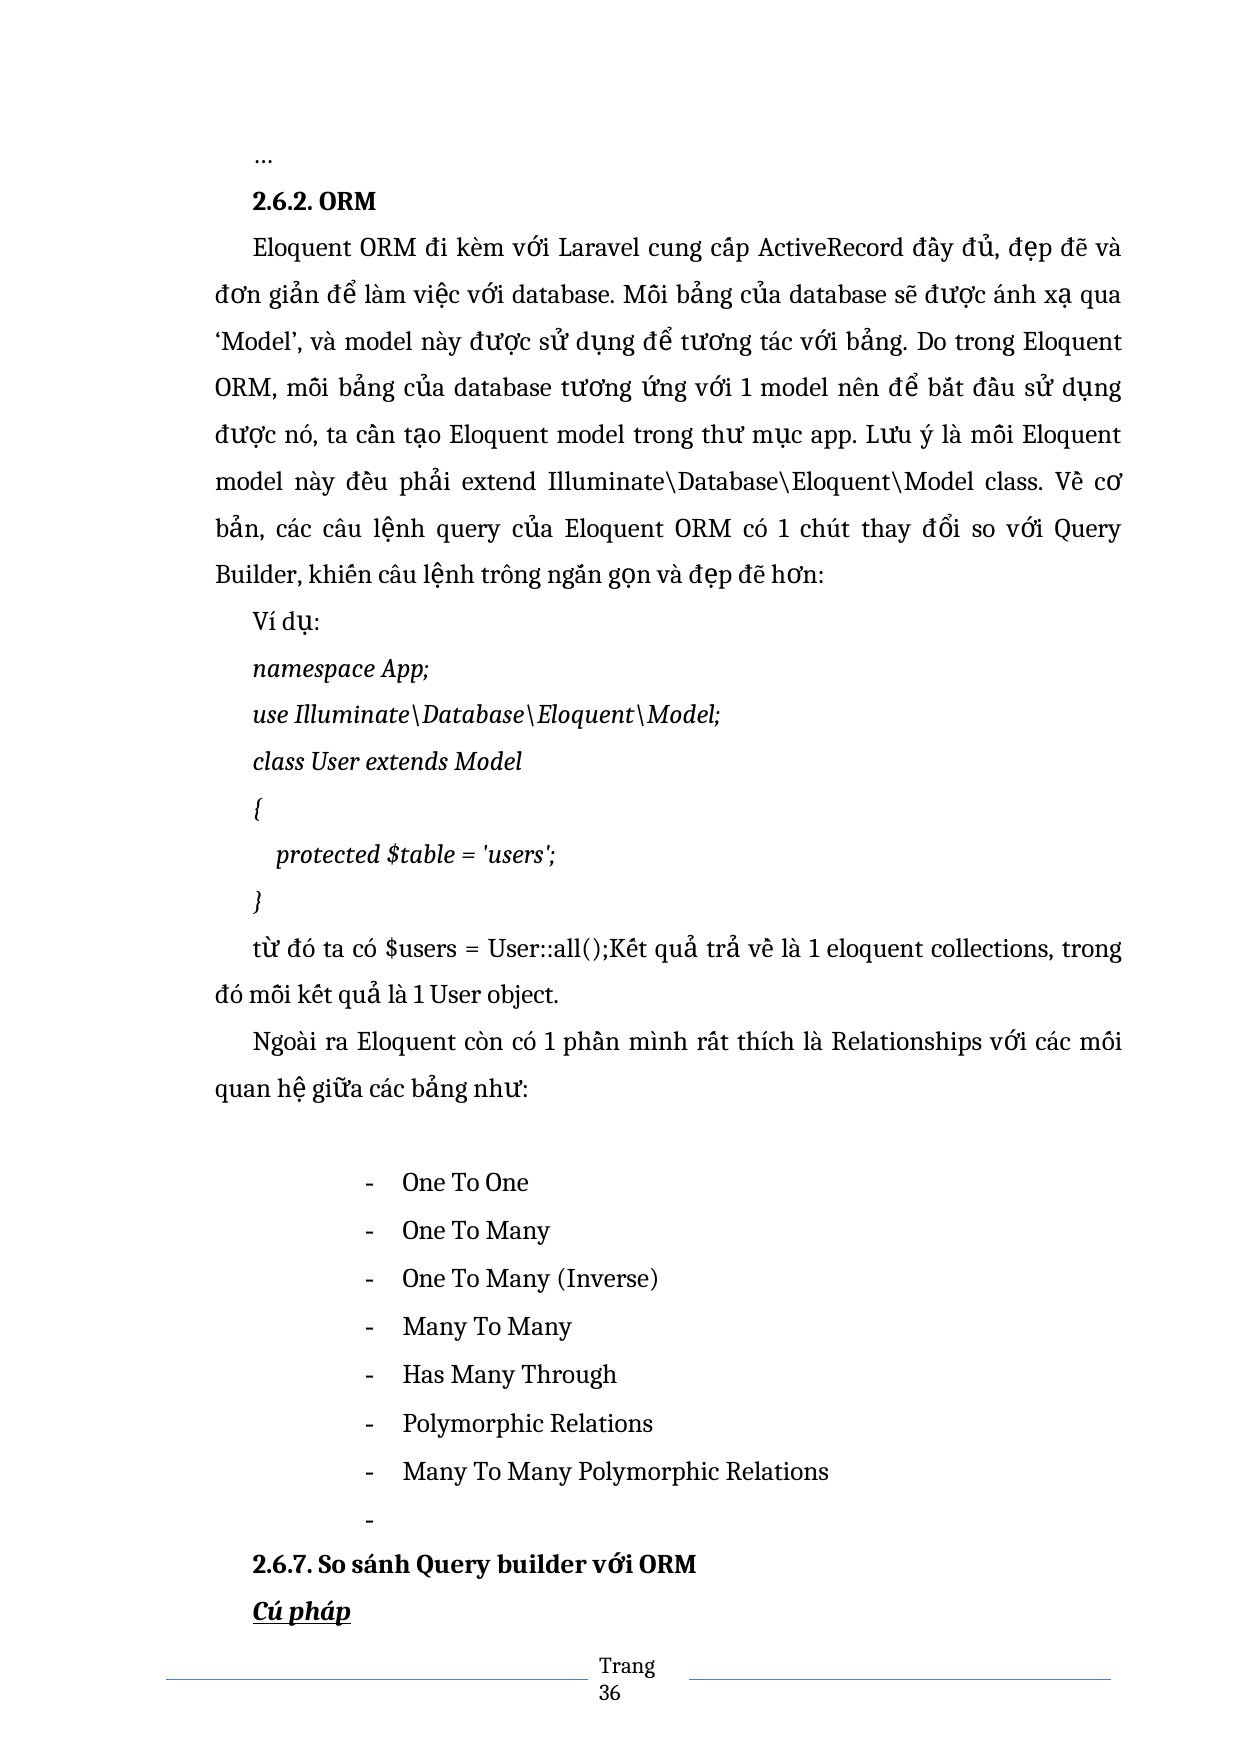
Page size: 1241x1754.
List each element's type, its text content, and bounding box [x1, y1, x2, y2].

text protected $table = 'users'; [215, 839, 1122, 871]
text { [215, 793, 1122, 824]
text use Illuminate\Database\Eloquent\Model; [215, 699, 1122, 731]
text … [177, 139, 1122, 170]
text 2.6.7. So sánh Query builder với ORM [177, 1549, 1122, 1581]
list One To Many (Inverse) [365, 1262, 1122, 1294]
text namespace App; [215, 653, 1122, 684]
text Cú pháp [177, 1596, 1122, 1627]
text 2.6.2. ORM [177, 186, 1122, 217]
text Ngoài ra Eloquent còn có 1 phần mình rất thích là Relationships với các mối quan hệ giữa các bảng như: [215, 1026, 1122, 1104]
text } [215, 886, 1122, 917]
list Many To Many Polymorphic Relations [365, 1455, 1122, 1487]
text từ đó ta có $users = User::all();Kết quả trả về là 1 eloquent collections, trong đó mỗi kết quả là 1 User object. [215, 933, 1122, 1011]
text Ví dụ: [215, 606, 1122, 637]
text Eloquent ORM đi kèm với Laravel cung cấp ActiveRecord đầy đủ, đẹp đẽ và đơn giản để làm việc với database. Mỗi bảng của database sẽ được ánh xạ qua ‘Model’, và model này được sử dụng để tương tác với bảng. Do trong Eloquent ORM, mỗi bảng của database tương ứng với 1 model nên để bắt đầu sử dụng được nó, ta cần tạo Eloquent model trong thư mục app. Lưu ý là mỗi Eloquent model này đều phải extend Illuminate\Database\Eloquent\Model class. Về cơ bản, các câu lệnh query của Eloquent ORM có 1 chút thay đổi so với Query Builder, khiến câu lệnh trông ngắn gọn và đẹp đẽ hơn: [215, 232, 1122, 591]
list Many To Many [365, 1310, 1122, 1342]
list Polymorphic Relations [365, 1407, 1122, 1439]
text class User extends Model [215, 746, 1122, 777]
list Has Many Through [365, 1358, 1122, 1391]
list One To One [365, 1166, 1122, 1198]
list One To Many [365, 1214, 1122, 1246]
